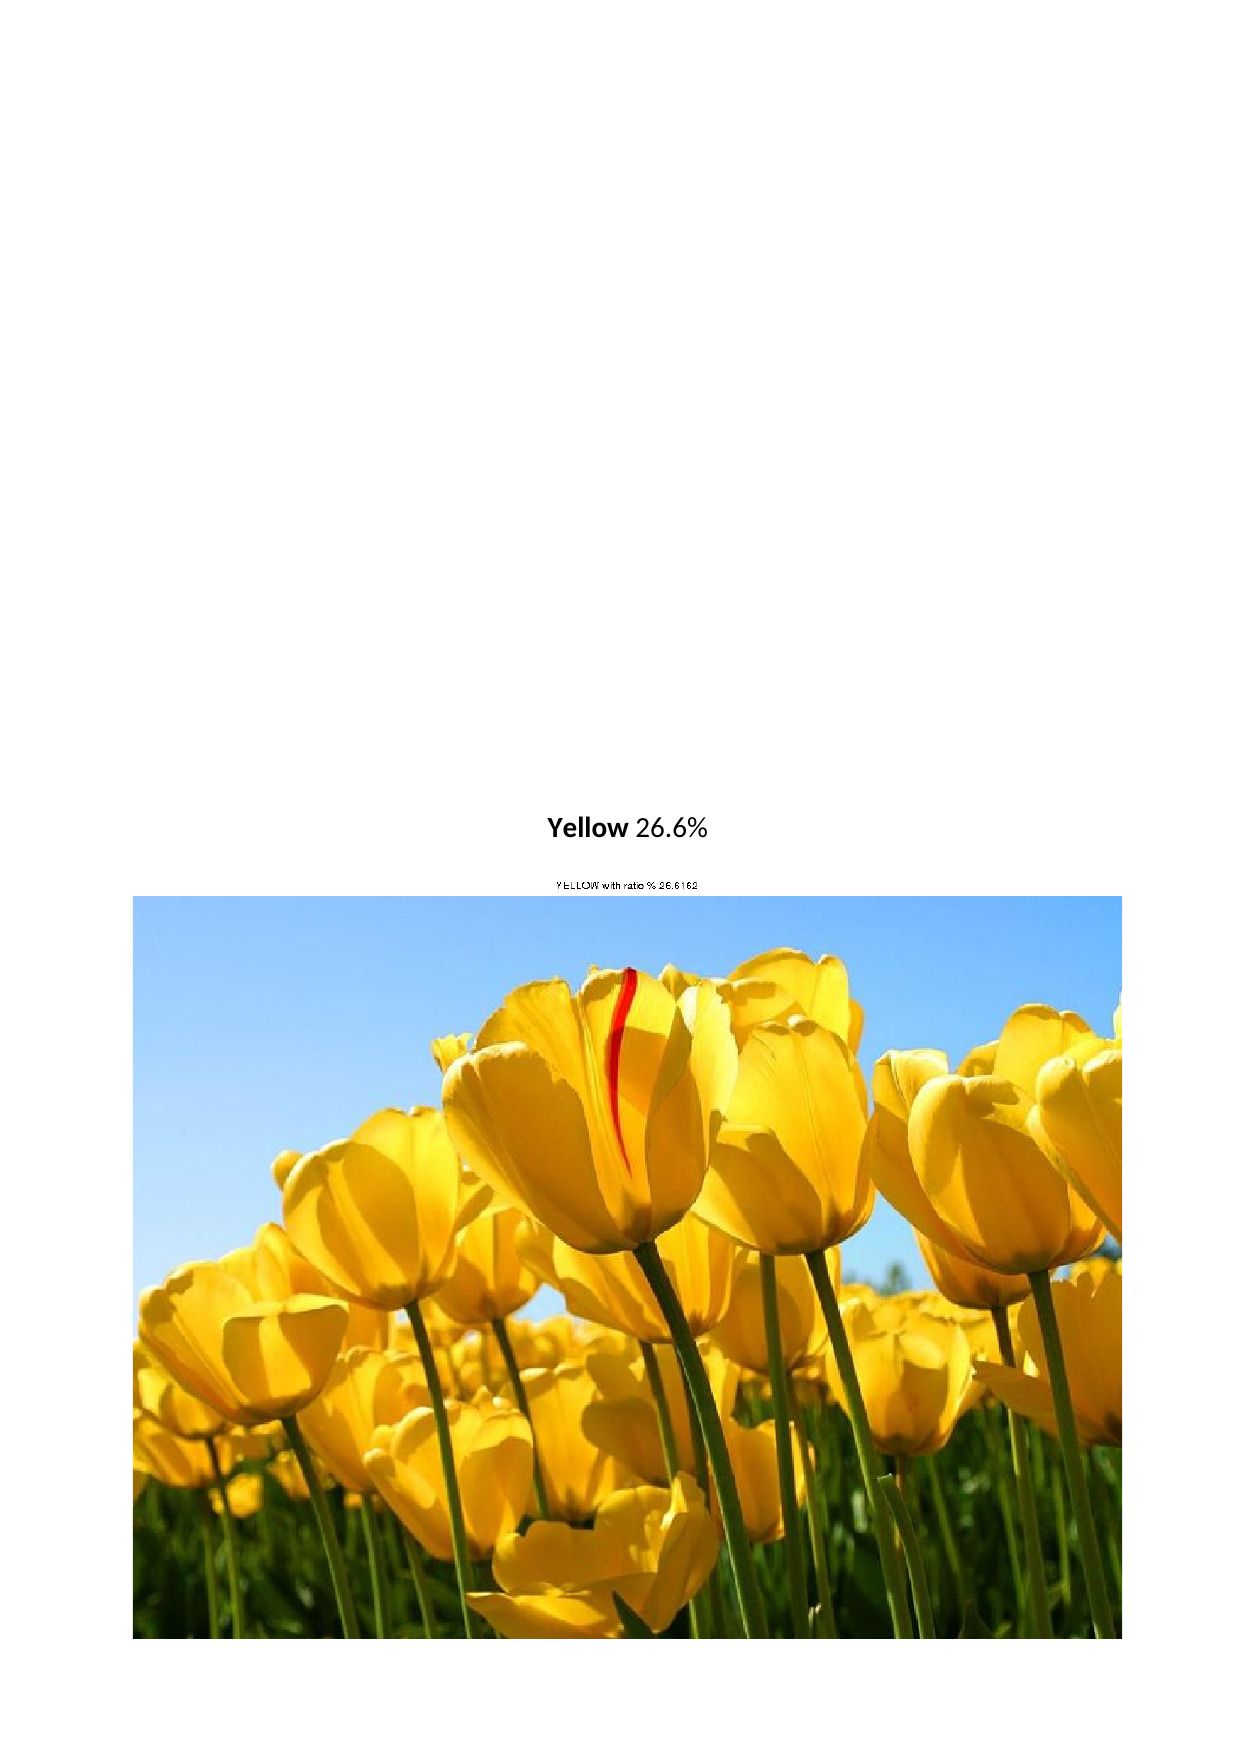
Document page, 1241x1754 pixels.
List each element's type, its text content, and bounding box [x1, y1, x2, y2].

picture [132, 882, 1123, 1639]
text Yellow 26.6% [133, 809, 1122, 844]
